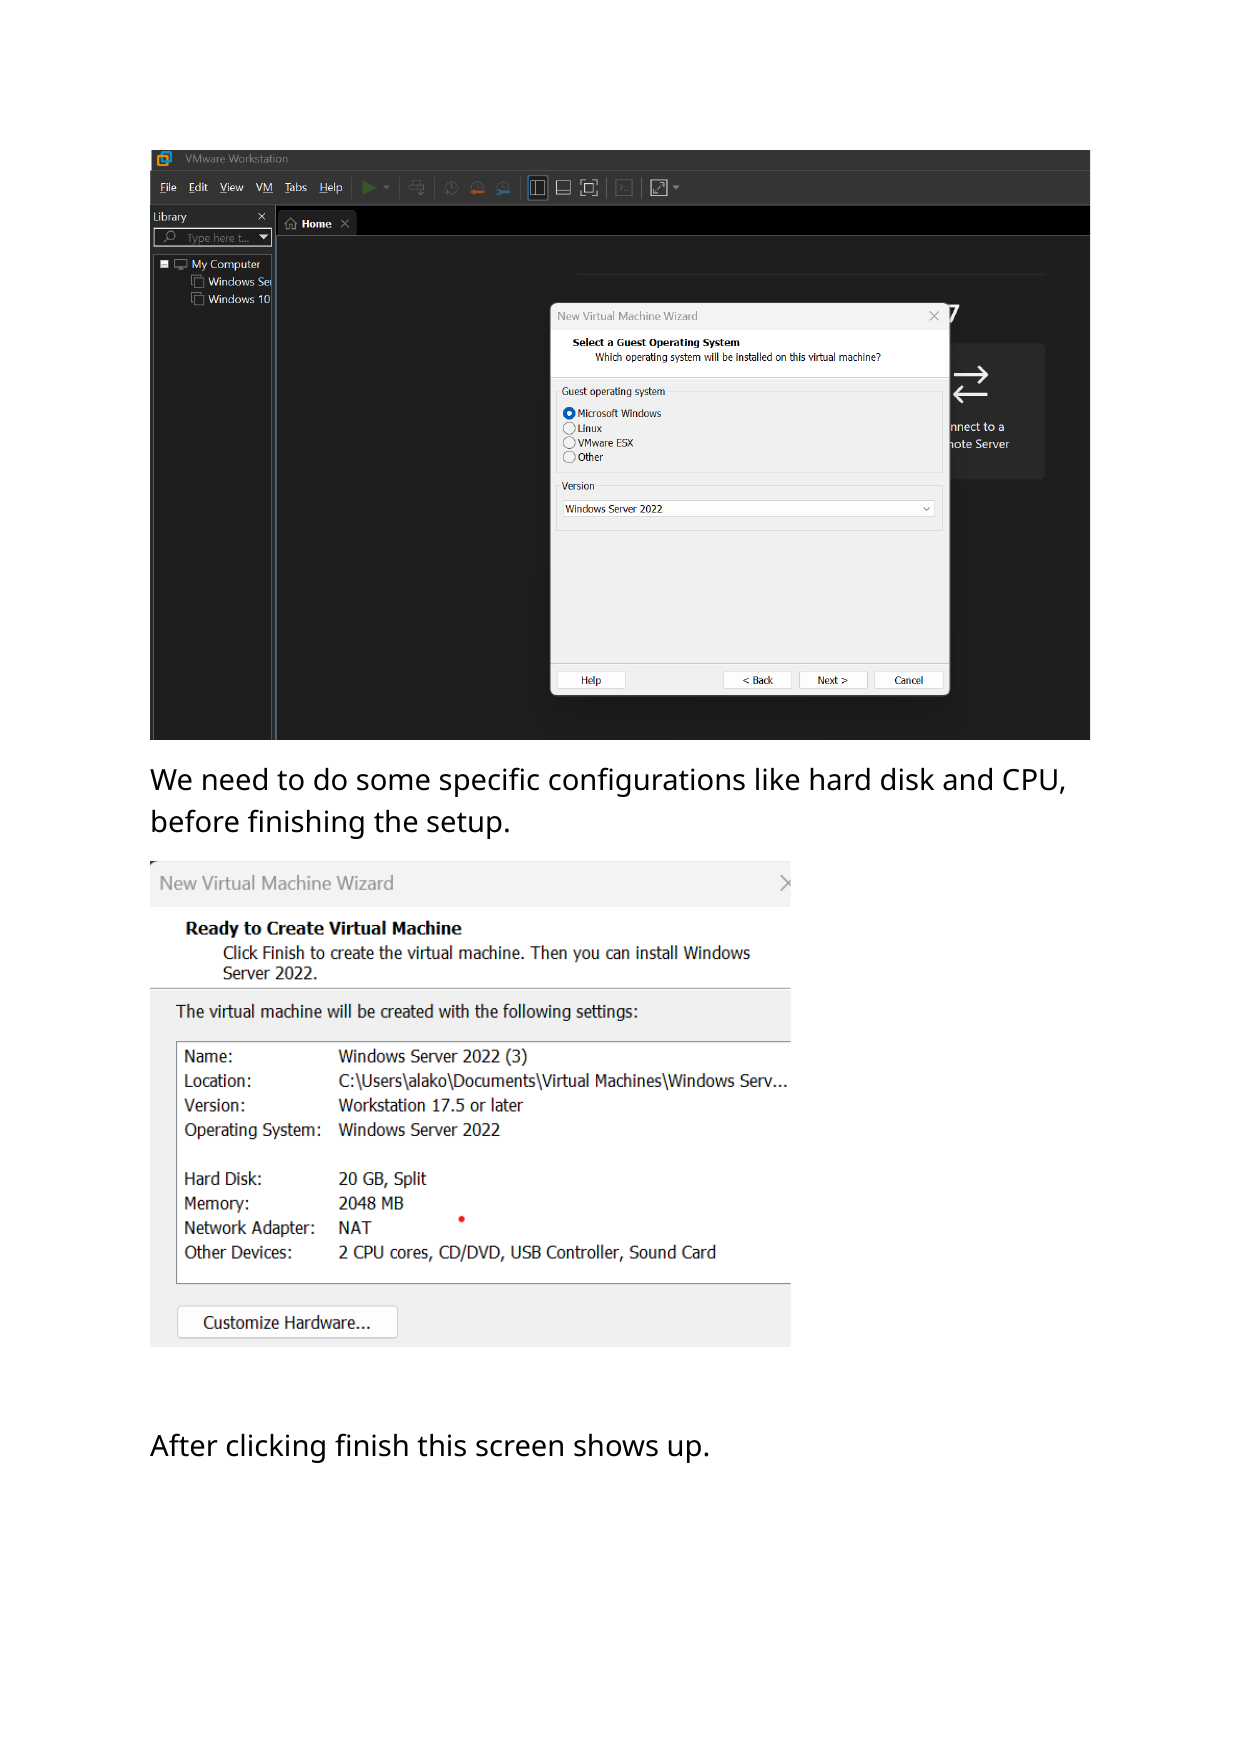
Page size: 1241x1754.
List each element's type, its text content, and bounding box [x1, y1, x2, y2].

picture [150, 861, 791, 1347]
picture [150, 150, 1091, 740]
text We need to do some specific configurations like hard disk and CPU, before finishing the setup. [150, 759, 1090, 841]
text After clicking finish this screen shows up. [150, 1425, 1090, 1464]
